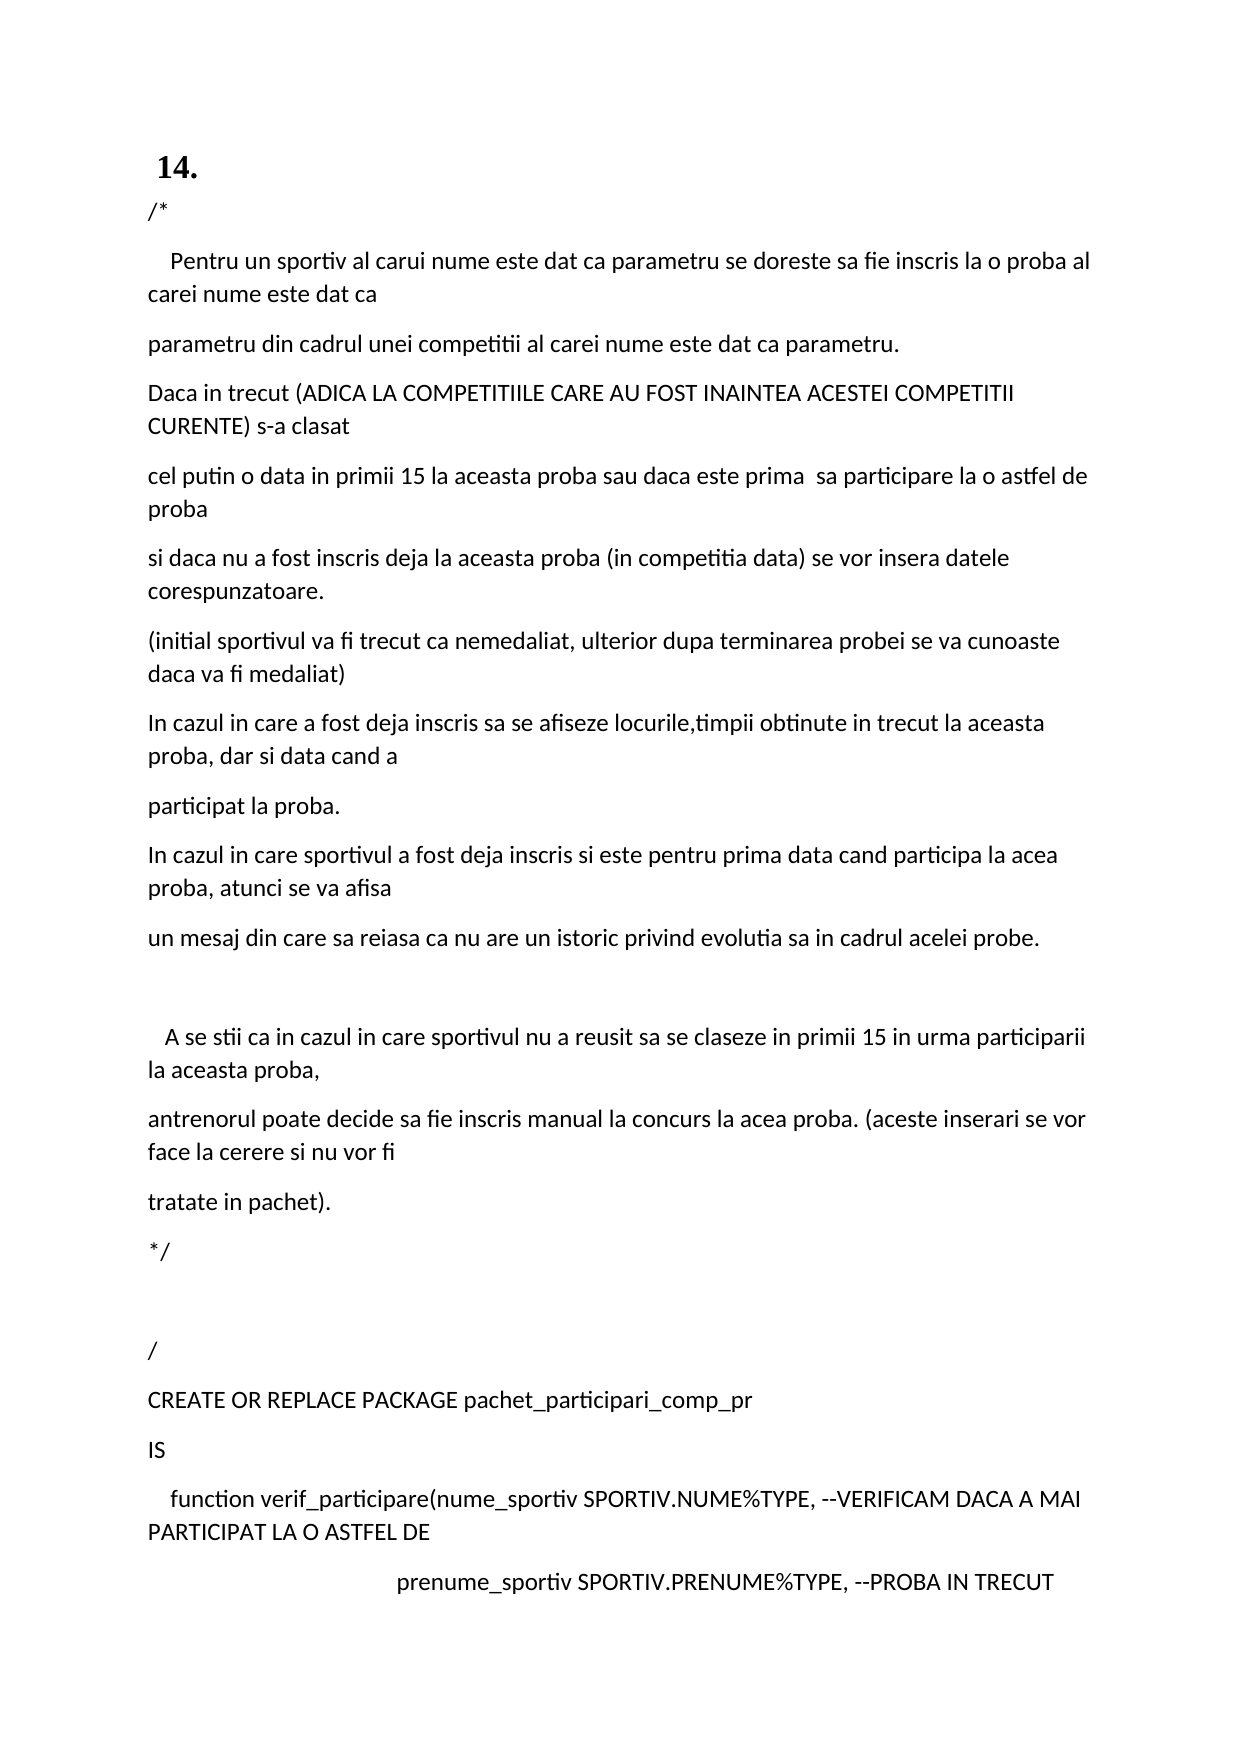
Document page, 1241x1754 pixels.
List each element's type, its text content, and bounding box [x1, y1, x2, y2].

text tratate in pachet). [148, 1186, 1093, 1217]
text cel putin o data in primii 15 la aceasta proba sau daca este prima sa participare la o astfel de proba [148, 460, 1093, 523]
text IS [148, 1434, 1093, 1464]
text (initial sportivul va fi trecut ca nemedaliat, ulterior dupa terminarea probei se va cunoaste daca va fi medaliat) [148, 625, 1093, 688]
text antrenorul poate decide sa fie inscris manual la concurs la acea proba. (aceste inserari se vor face la cerere si nu vor fi [148, 1104, 1093, 1167]
text si daca nu a fost inscris deja la aceasta proba (in competitia data) se vor insera datele corespunzatoare. [148, 542, 1093, 606]
text A se stii ca in cazul in care sportivul nu a reusit sa se claseze in primii 15 in urma participarii la aceasta proba, [148, 1021, 1093, 1084]
text In cazul in care a fost deja inscris sa se afiseze locurile,timpii obtinute in trecut la aceasta proba, dar si data cand a [148, 707, 1093, 771]
text */ [148, 1236, 1093, 1266]
text un mesaj din care sa reiasa ca nu are un istoric privind evolutia sa in cadrul acelei probe. [148, 922, 1093, 952]
text participat la proba. [148, 790, 1093, 820]
text / [148, 1335, 1093, 1365]
subtitle 14. [148, 148, 1093, 186]
text /* [148, 196, 1093, 226]
text In cazul in care sportivul a fost deja inscris si este pentru prima data cand participa la acea proba, atunci se va afisa [148, 839, 1093, 903]
text CREATE OR REPLACE PACKAGE pachet_participari_comp_pr [148, 1384, 1093, 1415]
text function verif_participare(nume_sportiv SPORTIV.NUME%TYPE, --VERIFICAM DACA A MAI PARTICIPAT LA O ASTFEL DE [148, 1484, 1093, 1547]
text prenume_sportiv SPORTIV.PRENUME%TYPE, --PROBA IN TRECUT [148, 1566, 1093, 1597]
text Pentru un sportiv al carui nume este dat ca parametru se doreste sa fie inscris la o proba al carei nume este dat ca [148, 245, 1093, 309]
text Daca in trecut (ADICA LA COMPETITIILE CARE AU FOST INAINTEA ACESTEI COMPETITII CURENTE) s-a clasat [148, 377, 1093, 441]
text parametru din cadrul unei competitii al carei nume este dat ca parametru. [148, 328, 1093, 358]
